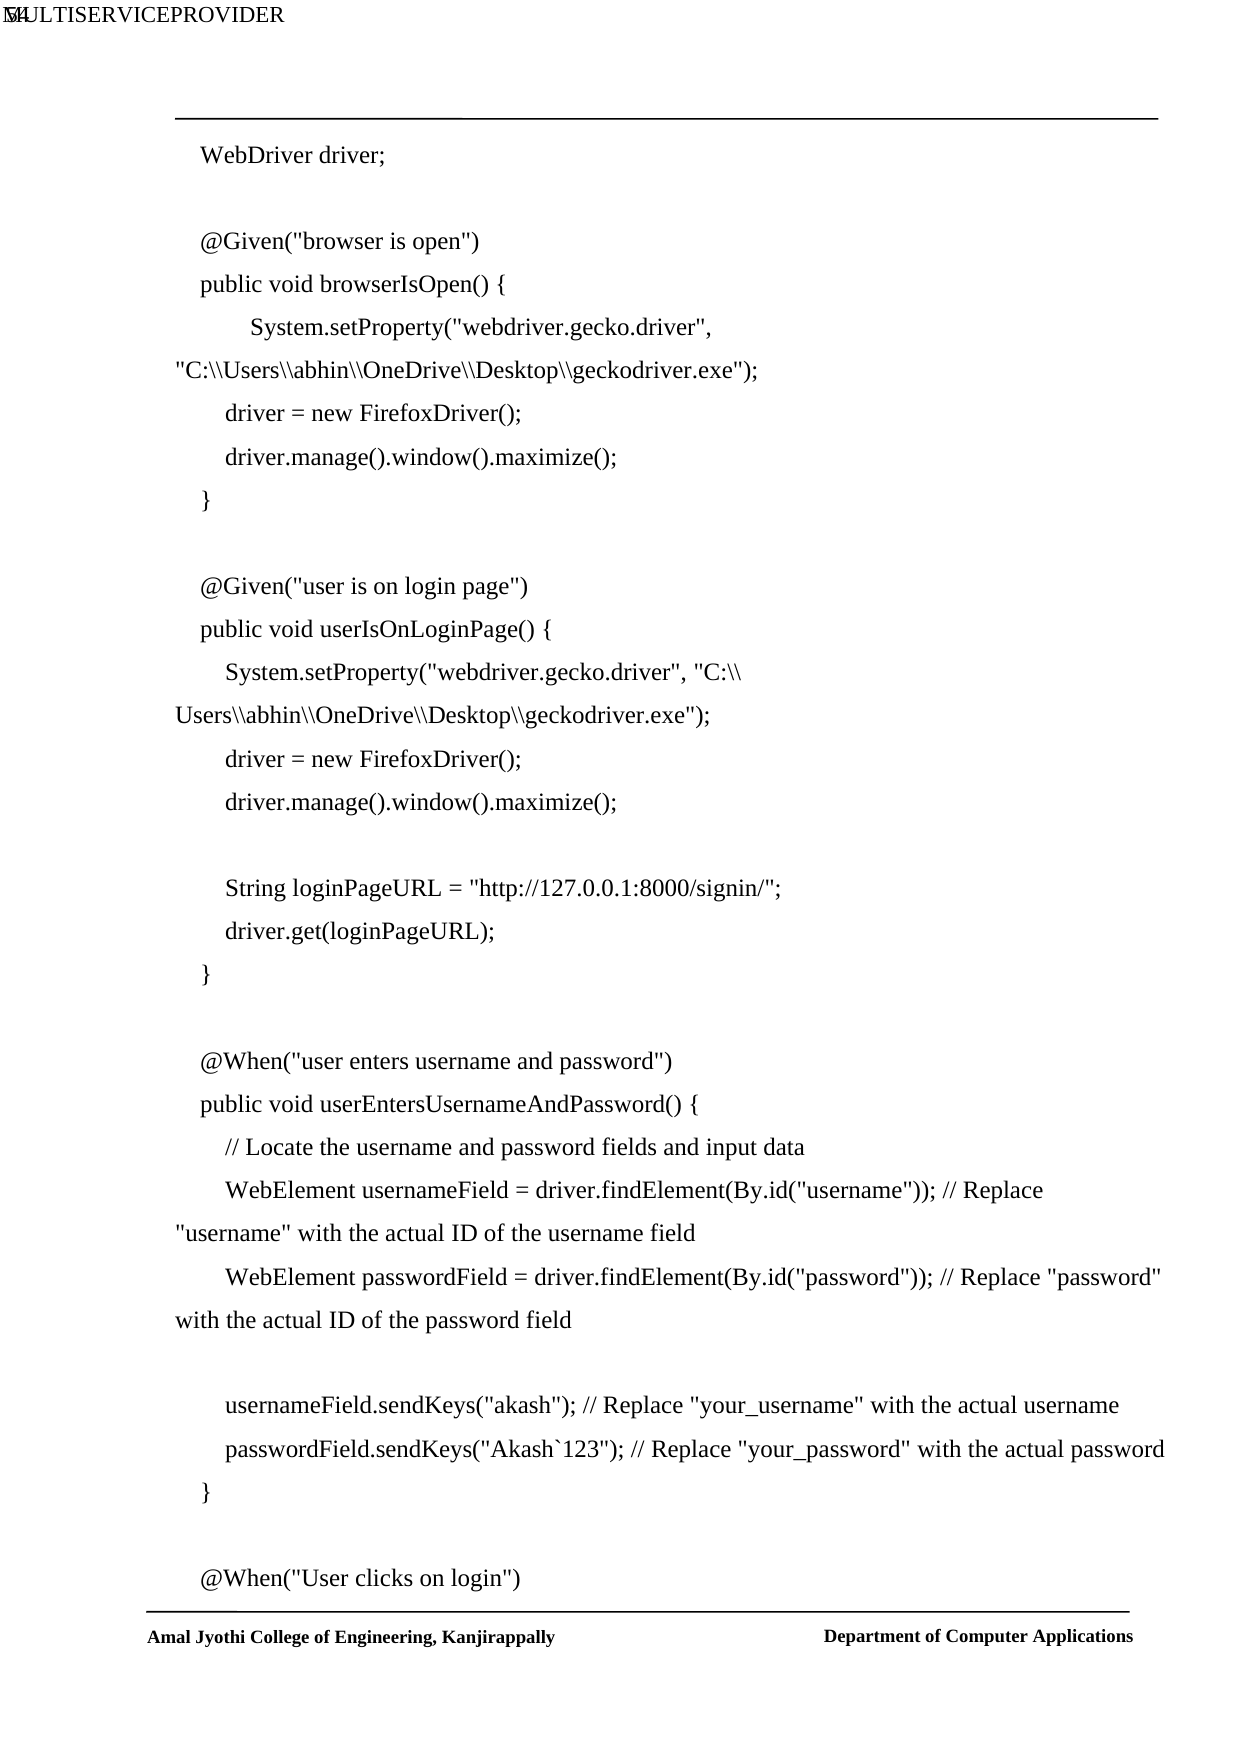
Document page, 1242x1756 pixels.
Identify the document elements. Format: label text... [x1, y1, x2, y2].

text WebElement passwordField = driver.findElement(By.id("password")); // Replace "password" with the actual ID of the password field [175, 1262, 1175, 1333]
text // Locate the username and password fields and input data [225, 1132, 1175, 1161]
text System.setProperty("webdriver.gecko.driver", "C:\\Users\\abhin\\OneDrive\\Desktop\\geckodriver.exe"); [175, 312, 761, 384]
text driver = new FirefoxDriver(); driver.manage().window().maximize(); [225, 398, 619, 470]
text } [200, 959, 1175, 988]
text @When("user enters username and password") public void userEntersUsernameAndPassword() { [200, 1046, 724, 1118]
text String loginPageURL = "http://127.0.0.1:8000/signin/"; driver.get(loginPageURL); [225, 873, 784, 945]
text @Given("browser is open") public void browserIsOpen() { [200, 226, 526, 298]
text } [200, 485, 1175, 513]
text usernameField.sendKeys("akash"); // Replace "your_username" with the actual username passwordField.sendKeys("Akash`123"); // Replace "your_password" with the actual password [225, 1391, 1175, 1462]
text driver = new FirefoxDriver(); driver.manage().window().maximize(); [225, 744, 619, 816]
text @Given("user is on login page") public void userIsOnLoginPage() { [200, 571, 586, 643]
text WebDriver driver; [200, 140, 1175, 168]
text WebElement usernameField = driver.findElement(By.id("username")); // Replace "username" with the actual ID of the username field [175, 1175, 1162, 1247]
text @When("User clicks on login") [200, 1563, 1175, 1592]
text System.setProperty("webdriver.gecko.driver", "C:\\Users\\abhin\\OneDrive\\Desktop\\geckodriver.exe"); [175, 657, 761, 729]
text } [200, 1477, 1175, 1506]
